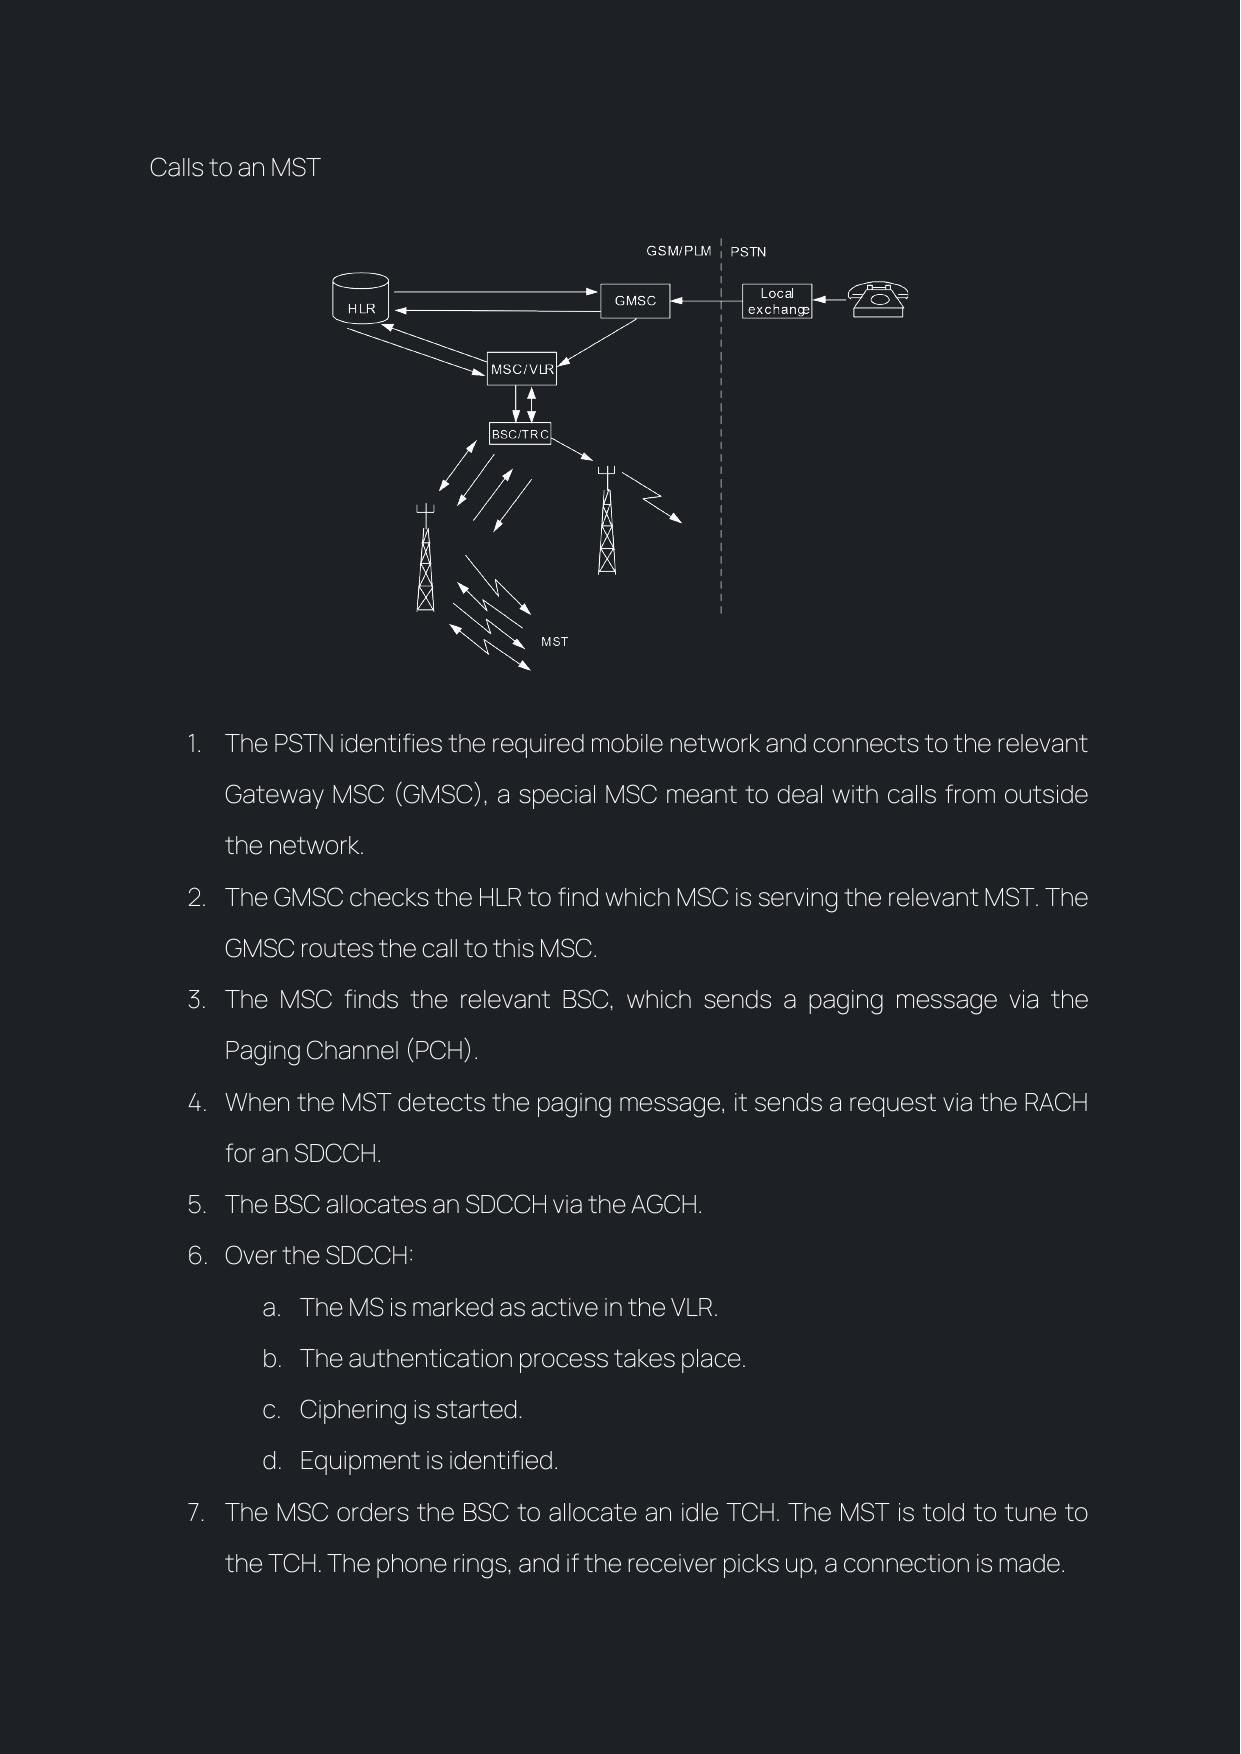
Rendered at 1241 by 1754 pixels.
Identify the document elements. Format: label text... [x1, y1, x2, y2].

list The MSC orders the BSC to allocate an idle TCH. The MST is told to tune to the TCH. The phone rings, and if the receiver picks up, a connection is made. [187, 1494, 1090, 1580]
list Equipment is identified. [262, 1443, 1090, 1477]
list The PSTN identifies the required mobile network and connects to the relevant Gateway MSC (GMSC), a special MSC meant to deal with calls from outside the network. [187, 726, 1090, 862]
picture [332, 238, 909, 671]
list When the MST detects the paging message, it sends a request via the RACH for an SDCCH. [187, 1084, 1090, 1170]
subtitle Calls to an MST [150, 150, 1090, 184]
list The GMSC checks the HLR to find which MSC is serving the relevant MST. The GMSC routes the call to this MSC. [187, 879, 1090, 965]
list Ciphering is started. [262, 1392, 1090, 1426]
list The MS is marked as active in the VLR. [262, 1289, 1090, 1323]
list The BSC allocates an SDCCH via the AGCH. [187, 1187, 1090, 1221]
list The authentication process takes place. [262, 1341, 1090, 1375]
list Over the SDCCH: [187, 1238, 1090, 1272]
list The MSC finds the relevant BSC, which sends a paging message via the Paging Channel (PCH). [187, 982, 1090, 1067]
